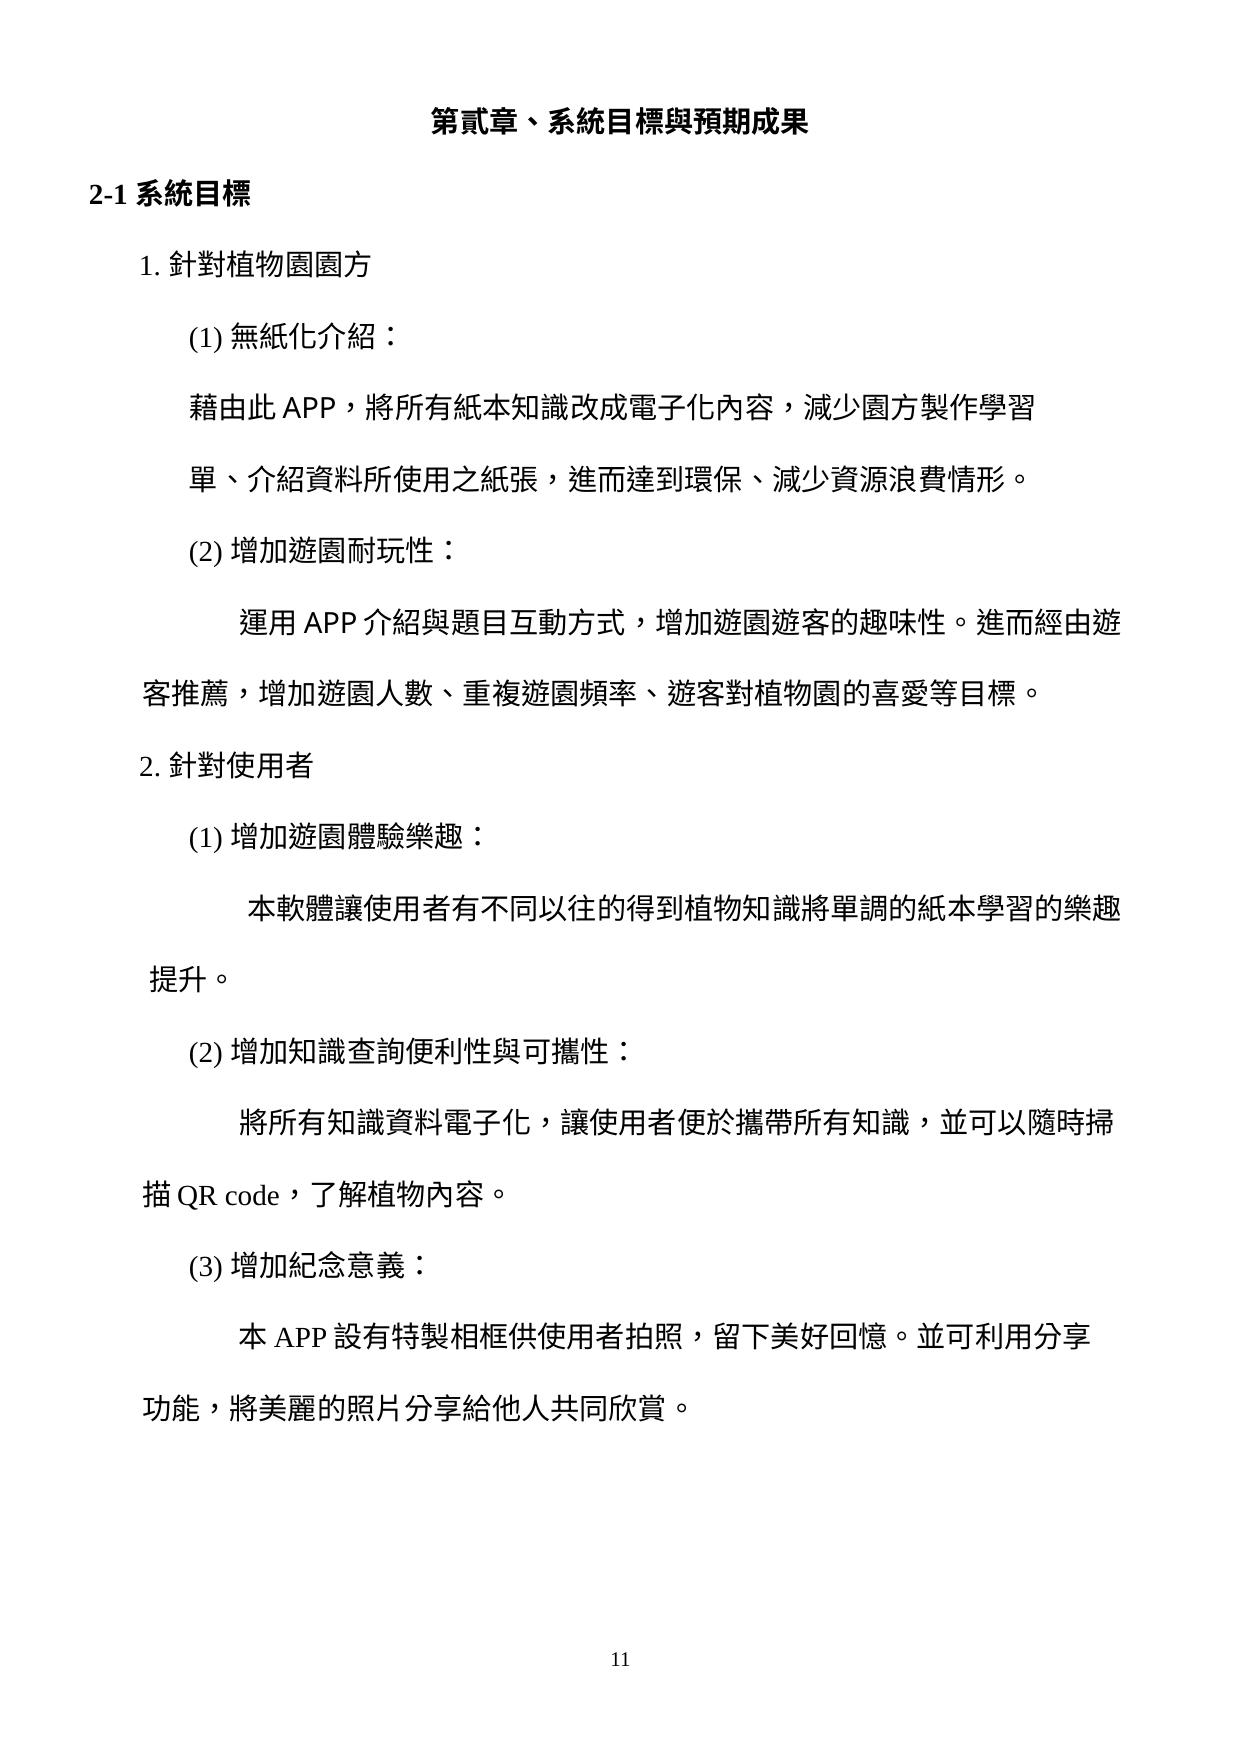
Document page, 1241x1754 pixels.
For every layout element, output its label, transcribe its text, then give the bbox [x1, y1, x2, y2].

text 2-1 系統目標 [89, 170, 1152, 213]
text 描QR code，了解植物內容。 [89, 1171, 1152, 1213]
text 本APP設有特製相框供使用者拍照，留下美好回憶。並可利用分享 [189, 1314, 1152, 1356]
text 第貳章、系統目標與預期成果 [89, 99, 1152, 141]
text (2) 增加遊園耐玩性： [139, 528, 1152, 570]
text 2. 針對使用者 [89, 742, 1152, 784]
text 1. 針對植物園園方 [89, 242, 1152, 284]
text (1) 增加遊園體驗樂趣： [139, 814, 1152, 856]
text (3) 增加紀念意義： [139, 1242, 1152, 1285]
text 運用APP介紹與題目互動方式，增加遊園遊客的趣味性。進而經由遊 [89, 599, 1152, 642]
text 藉由此APP，將所有紙本知識改成電子化內容，減少園方製作學習 [89, 385, 1152, 427]
text (2) 增加知識查詢便利性與可攜性： [139, 1028, 1152, 1070]
text 提升。 [89, 957, 1152, 999]
text 功能，將美麗的照片分享給他人共同欣賞。 [89, 1385, 1152, 1428]
text 本軟體讓使用者有不同以往的得到植物知識將單調的紙本學習的樂趣 [89, 885, 1152, 927]
text 客推薦，增加遊園人數、重複遊園頻率、遊客對植物園的喜愛等目標。 [89, 671, 1152, 713]
text (1) 無紙化介紹： [139, 313, 1152, 356]
text 單、介紹資料所使用之紙張，進而達到環保、減少資源浪費情形。 [139, 456, 1152, 499]
text 將所有知識資料電子化，讓使用者便於攜帶所有知識，並可以隨時掃 [89, 1099, 1152, 1142]
